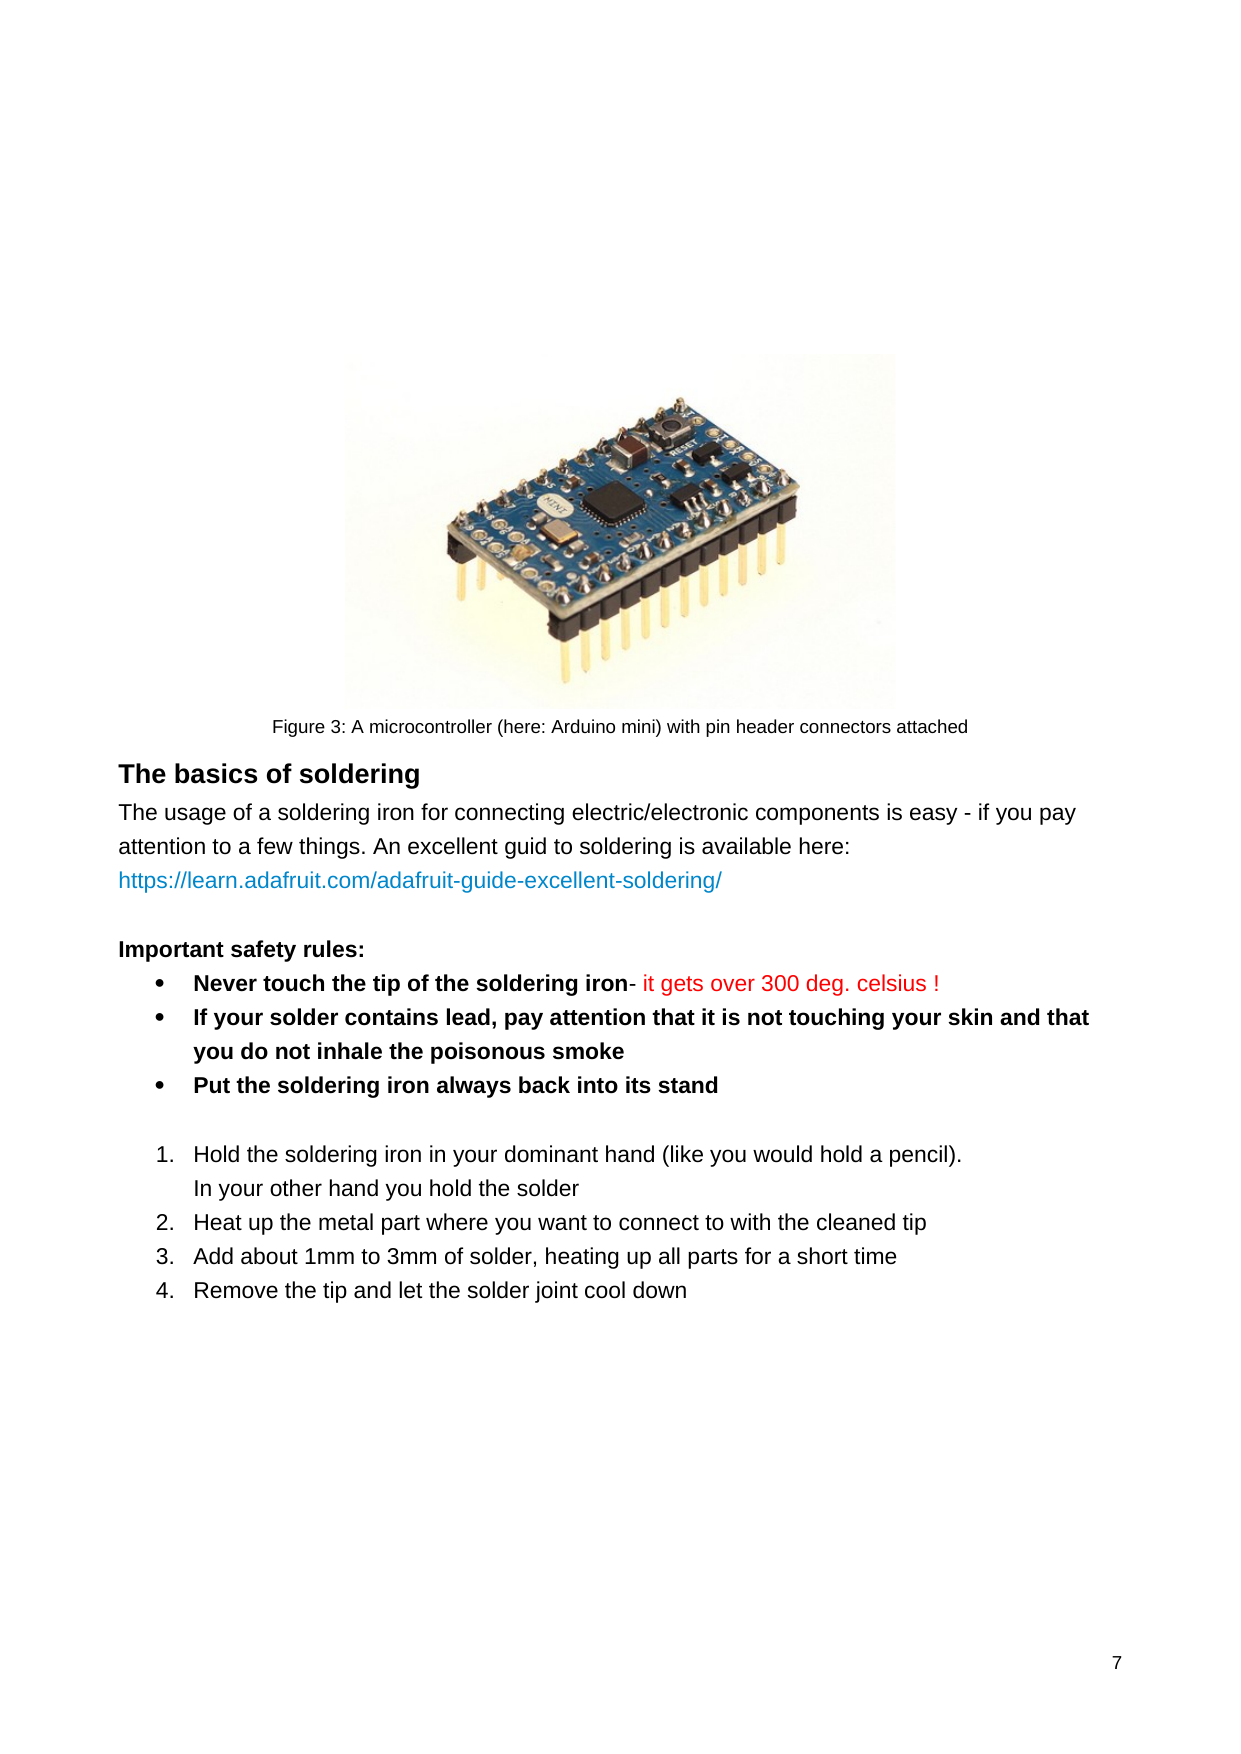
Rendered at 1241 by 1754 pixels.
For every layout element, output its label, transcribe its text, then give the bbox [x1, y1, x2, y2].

text Important safety rules: [118, 936, 1122, 962]
list Hold the soldering iron in your dominant hand (like you would hold a pencil). In your other hand you hold the solder [156, 1141, 1122, 1201]
text Figure 3: A microcontroller (here: Arduino mini) with pin header connectors attached [118, 716, 1122, 737]
text The usage of a soldering iron for connecting electric/electronic components is easy - if you pay attention to a few things. An excellent guid to soldering is available here: https://learn.adafruit.com/adafruit-guide-excellent-soldering/ [118, 799, 1122, 894]
list If your solder contains lead, pay attention that it is not touching your skin and that you do not inhale the poisonous smoke [156, 1004, 1122, 1064]
list Heat up the metal part where you want to connect to with the cleaned tip [156, 1209, 1122, 1235]
subtitle The basics of soldering [118, 758, 1122, 789]
list Put the soldering iron always back into its stand [156, 1072, 1122, 1099]
list Never touch the tip of the soldering iron- it gets over 300 deg. celsius ! [156, 970, 1122, 996]
list Remove the tip and let the solder joint cool down [156, 1277, 1122, 1304]
list Add about 1mm to 3mm of solder, heating up all parts for a short time [156, 1243, 1122, 1269]
picture [344, 354, 896, 709]
